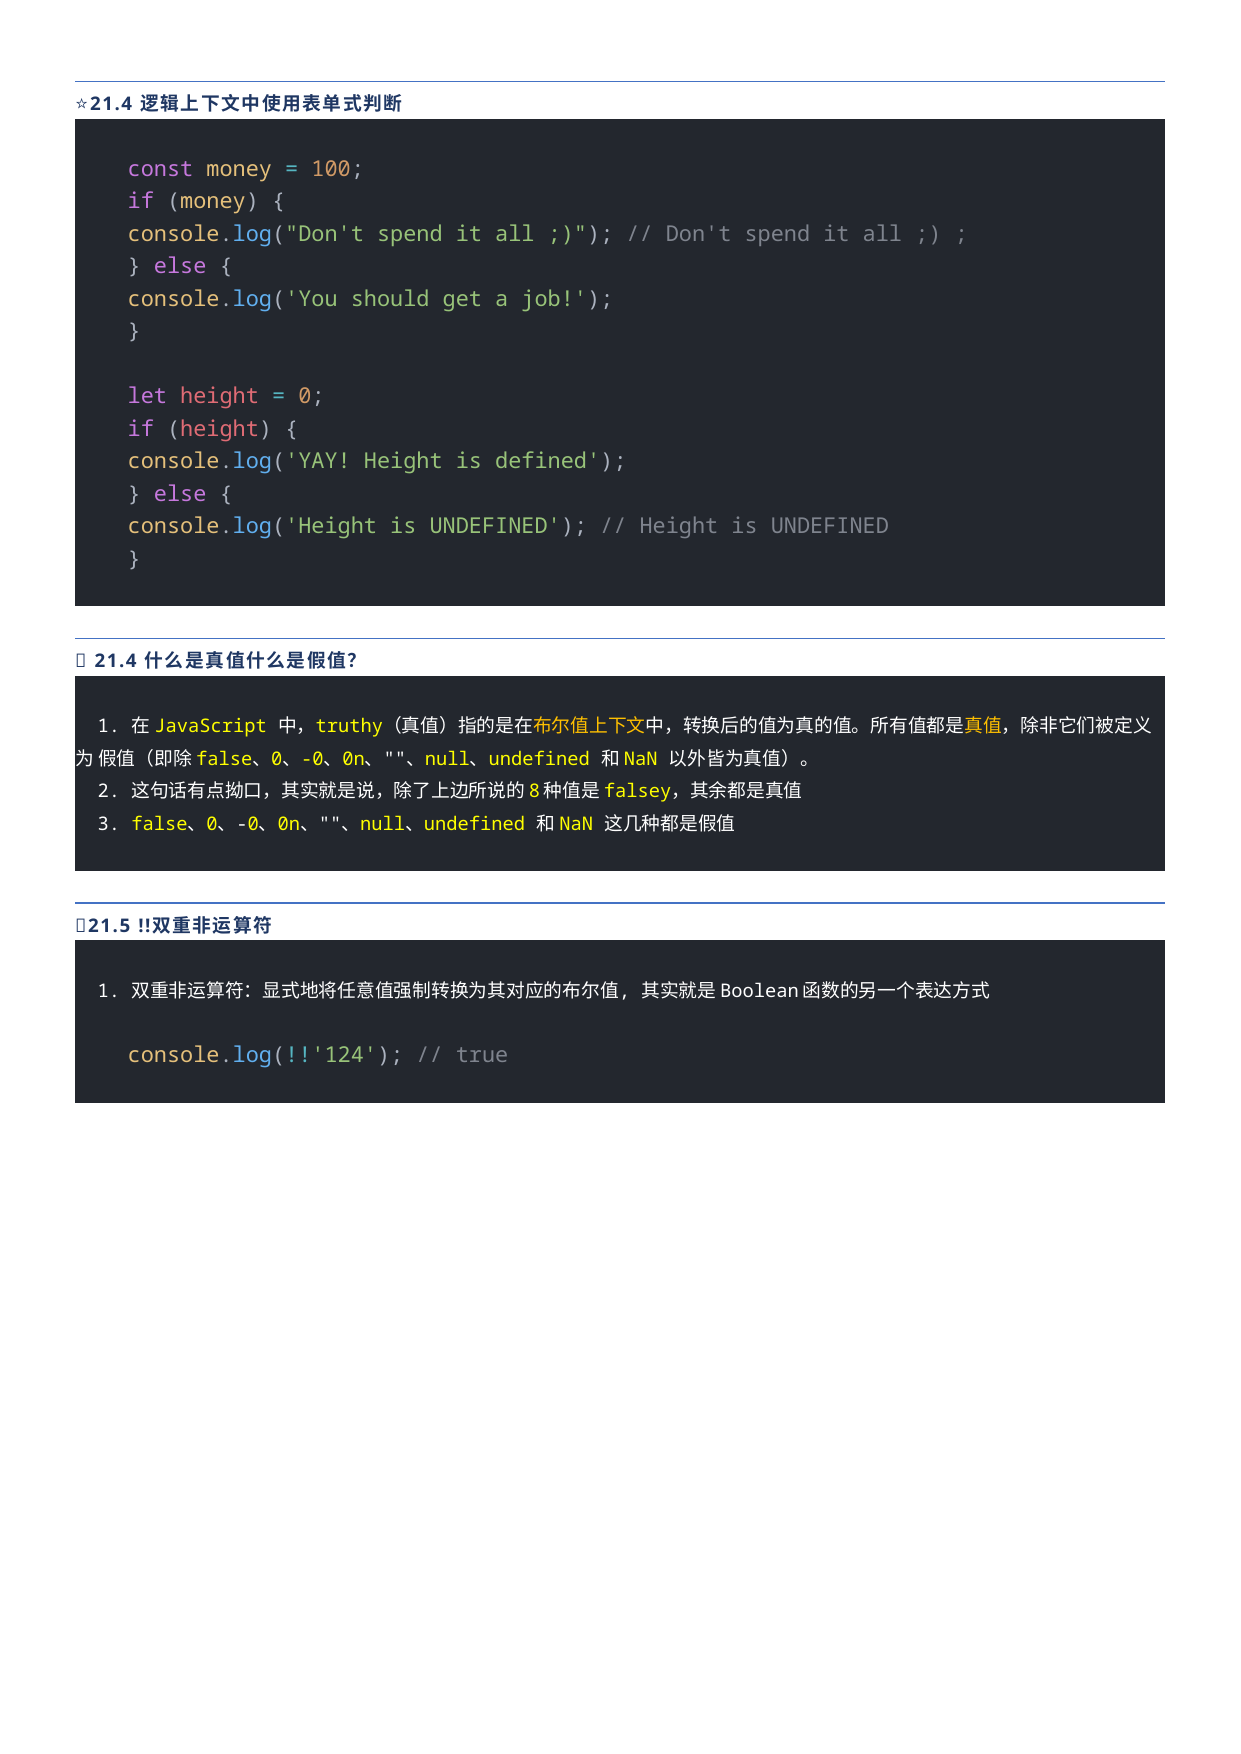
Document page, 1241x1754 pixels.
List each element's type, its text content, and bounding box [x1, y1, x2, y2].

text if (height) { [75, 411, 1165, 444]
subtitle 🎨21.5 !!双重非运算符 [75, 904, 1165, 940]
text } else { [75, 249, 1165, 281]
text 1. 在 JavaScript 中，truthy（真值）指的是在布尔值上下文中，转换后的值为真的值。所有值都是真值，除非它们被定义为 假值（即除 false、0、-0、0n、""、null、undefined 和 NaN 以外皆为真值）。 [75, 708, 1165, 773]
text } [75, 314, 1165, 346]
text 3. false、0、-0、0n、""、null、undefined 和 NaN 这几种都是假值 [75, 806, 1165, 838]
text } [75, 541, 1165, 574]
text 2. 这句话有点拗口，其实就是说，除了上边所说的8种值是falsey，其余都是真值 [75, 773, 1165, 806]
text console.log('Height is UNDEFINED'); // Height is UNDEFINED [75, 509, 1165, 541]
text 1. 双重非运算符：显式地将任意值强制转换为其对应的布尔值, 其实就是Boolean函数的另一个表达方式 [75, 973, 1165, 1005]
text console.log('You should get a job!'); [75, 281, 1165, 314]
subtitle ⭐21.4 逻辑上下文中使用表单式判断 [75, 82, 1165, 119]
text let height = 0; [75, 379, 1165, 411]
text } else { [75, 476, 1165, 509]
text console.log(!!'124'); // true [75, 1038, 1165, 1070]
subtitle 🎨 21.4 什么是真值什么是假值？ [75, 639, 1165, 676]
text const money = 100; [75, 151, 1165, 184]
text console.log("Don't spend it all ;)"); // Don't spend it all ;) ; [75, 216, 1165, 249]
text console.log('YAY! Height is defined'); [75, 444, 1165, 476]
text if (money) { [75, 184, 1165, 216]
